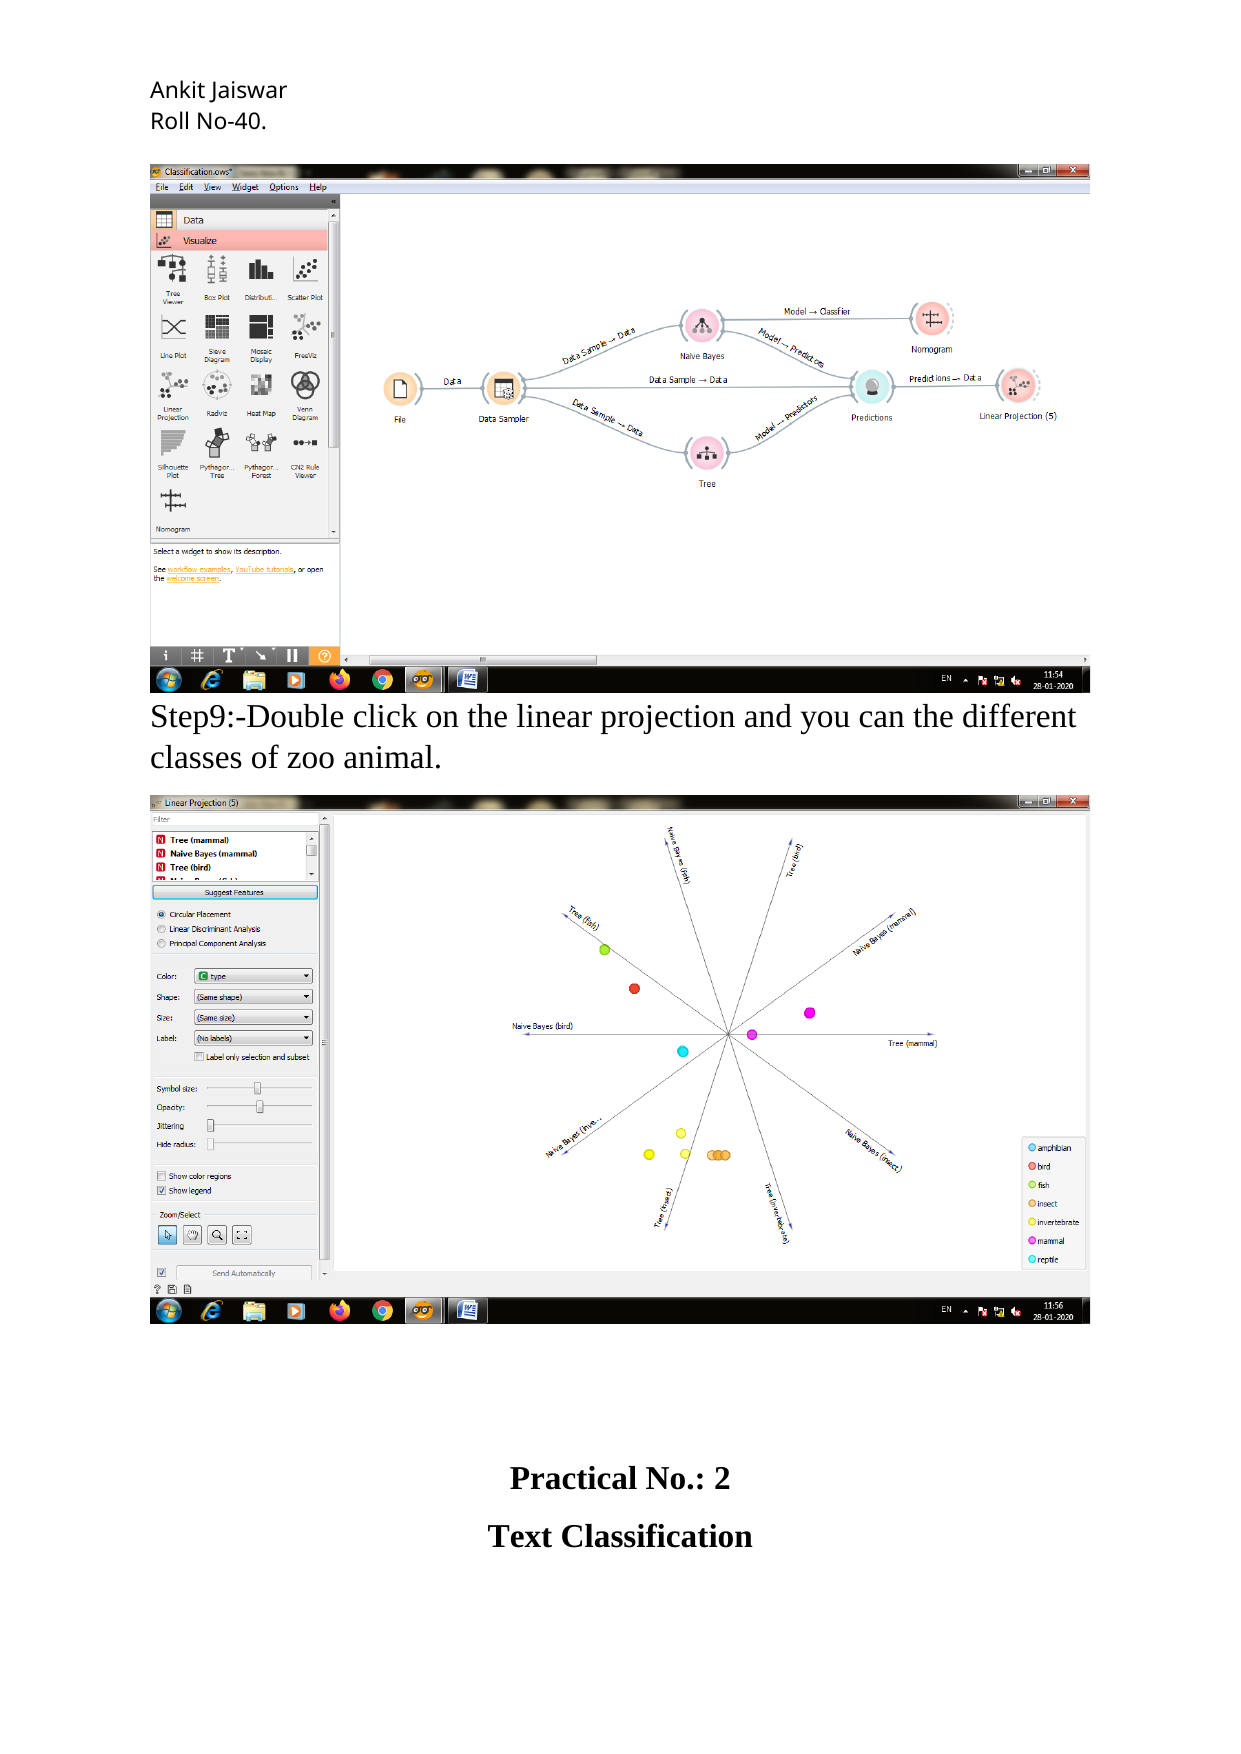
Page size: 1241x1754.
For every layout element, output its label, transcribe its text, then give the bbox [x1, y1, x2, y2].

text Text Classification [150, 1517, 1090, 1555]
picture [150, 164, 1091, 693]
picture [150, 795, 1091, 1324]
text Practical No.: 2 [150, 1459, 1090, 1497]
text Step9:-Double click on the linear projection and you can the different classes of zoo animal. [150, 693, 1090, 776]
